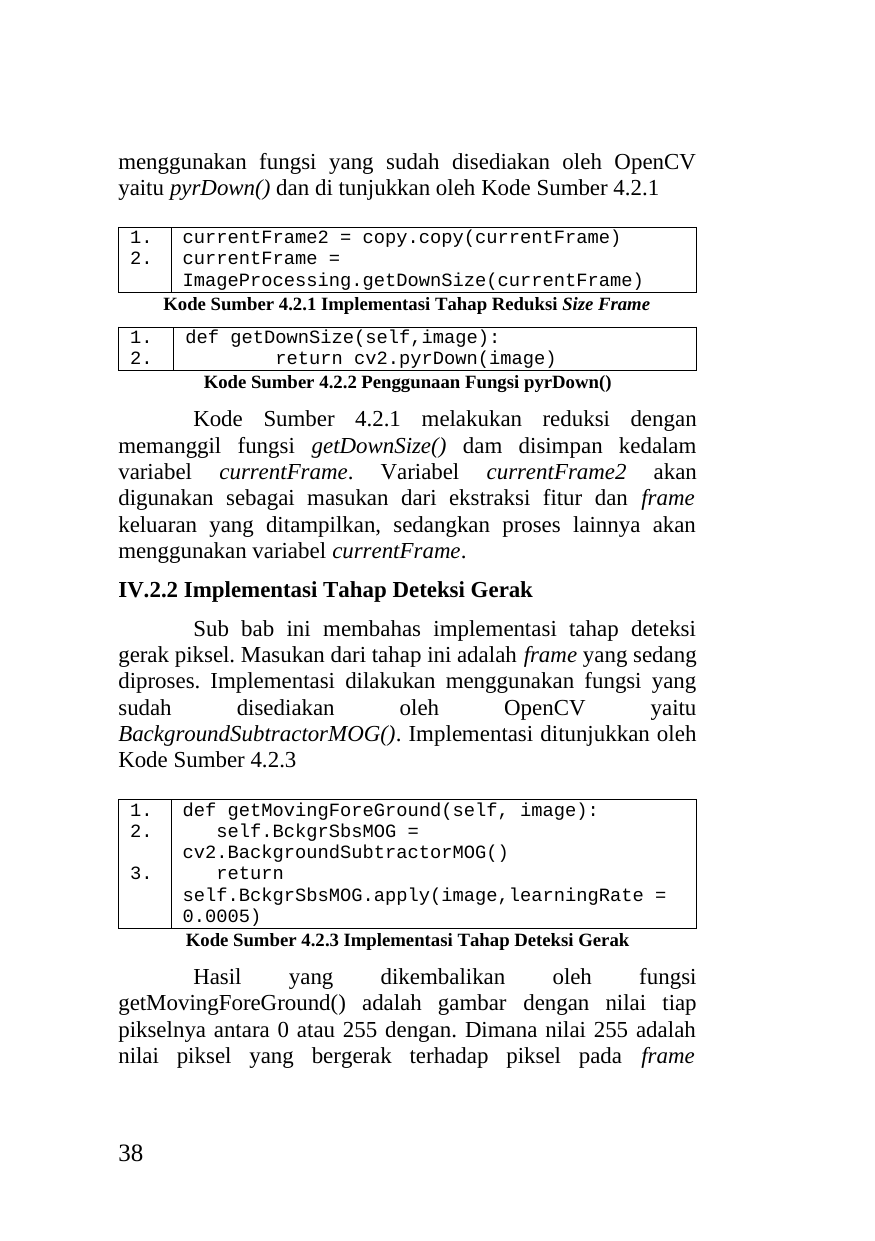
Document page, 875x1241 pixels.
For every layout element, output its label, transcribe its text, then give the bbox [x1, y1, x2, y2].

table_header def getMovingForeGround(self, image): self.BckgrSbsMOG = cv2.BackgroundSubtractorMOG() return self.BckgrSbsMOG.apply(image,learningRate = 0.0005) [172, 800, 696, 928]
table_header currentFrame2 = copy.copy(currentFrame) currentFrame = ImageProcessing.getDownSize(currentFrame) [172, 228, 696, 292]
text Kode Sumber 4.2.2 Penggunaan Fungsi pyrDown() [118, 371, 697, 393]
table_header 1. 2. [119, 328, 173, 370]
table_header 1. 2. [119, 228, 171, 292]
table_header def getDownSize(self,image): return cv2.pyrDown(image) [174, 328, 696, 370]
text Sub bab ini membahas implementasi tahap deteksi gerak piksel. Masukan dari tahap ini adalah frame yang sedang diproses. Implementasi dilakukan menggunakan fungsi yang sudah disediakan oleh OpenCV yaitu BackgroundSubtractorMOG(). Implementasi ditunjukkan oleh Kode Sumber 4.2.3 [118, 615, 697, 773]
subtitle Implementasi Tahap Deteksi Gerak [118, 576, 697, 602]
text Kode Sumber 4.2.1 Implementasi Tahap Reduksi Size Frame [118, 293, 697, 314]
table_header 1. 2. 3. [119, 800, 171, 928]
text Kode Sumber 4.2.3 Implementasi Tahap Deteksi Gerak [118, 929, 697, 950]
text Kode Sumber 4.2.1 melakukan reduksi dengan memanggil fungsi getDownSize() dam disimpan kedalam variabel currentFrame. Variabel currentFrame2 akan digunakan sebagai masukan dari ekstraksi fitur dan frame keluaran yang ditampilkan, sedangkan proses lainnya akan menggunakan variabel currentFrame. [118, 405, 697, 563]
